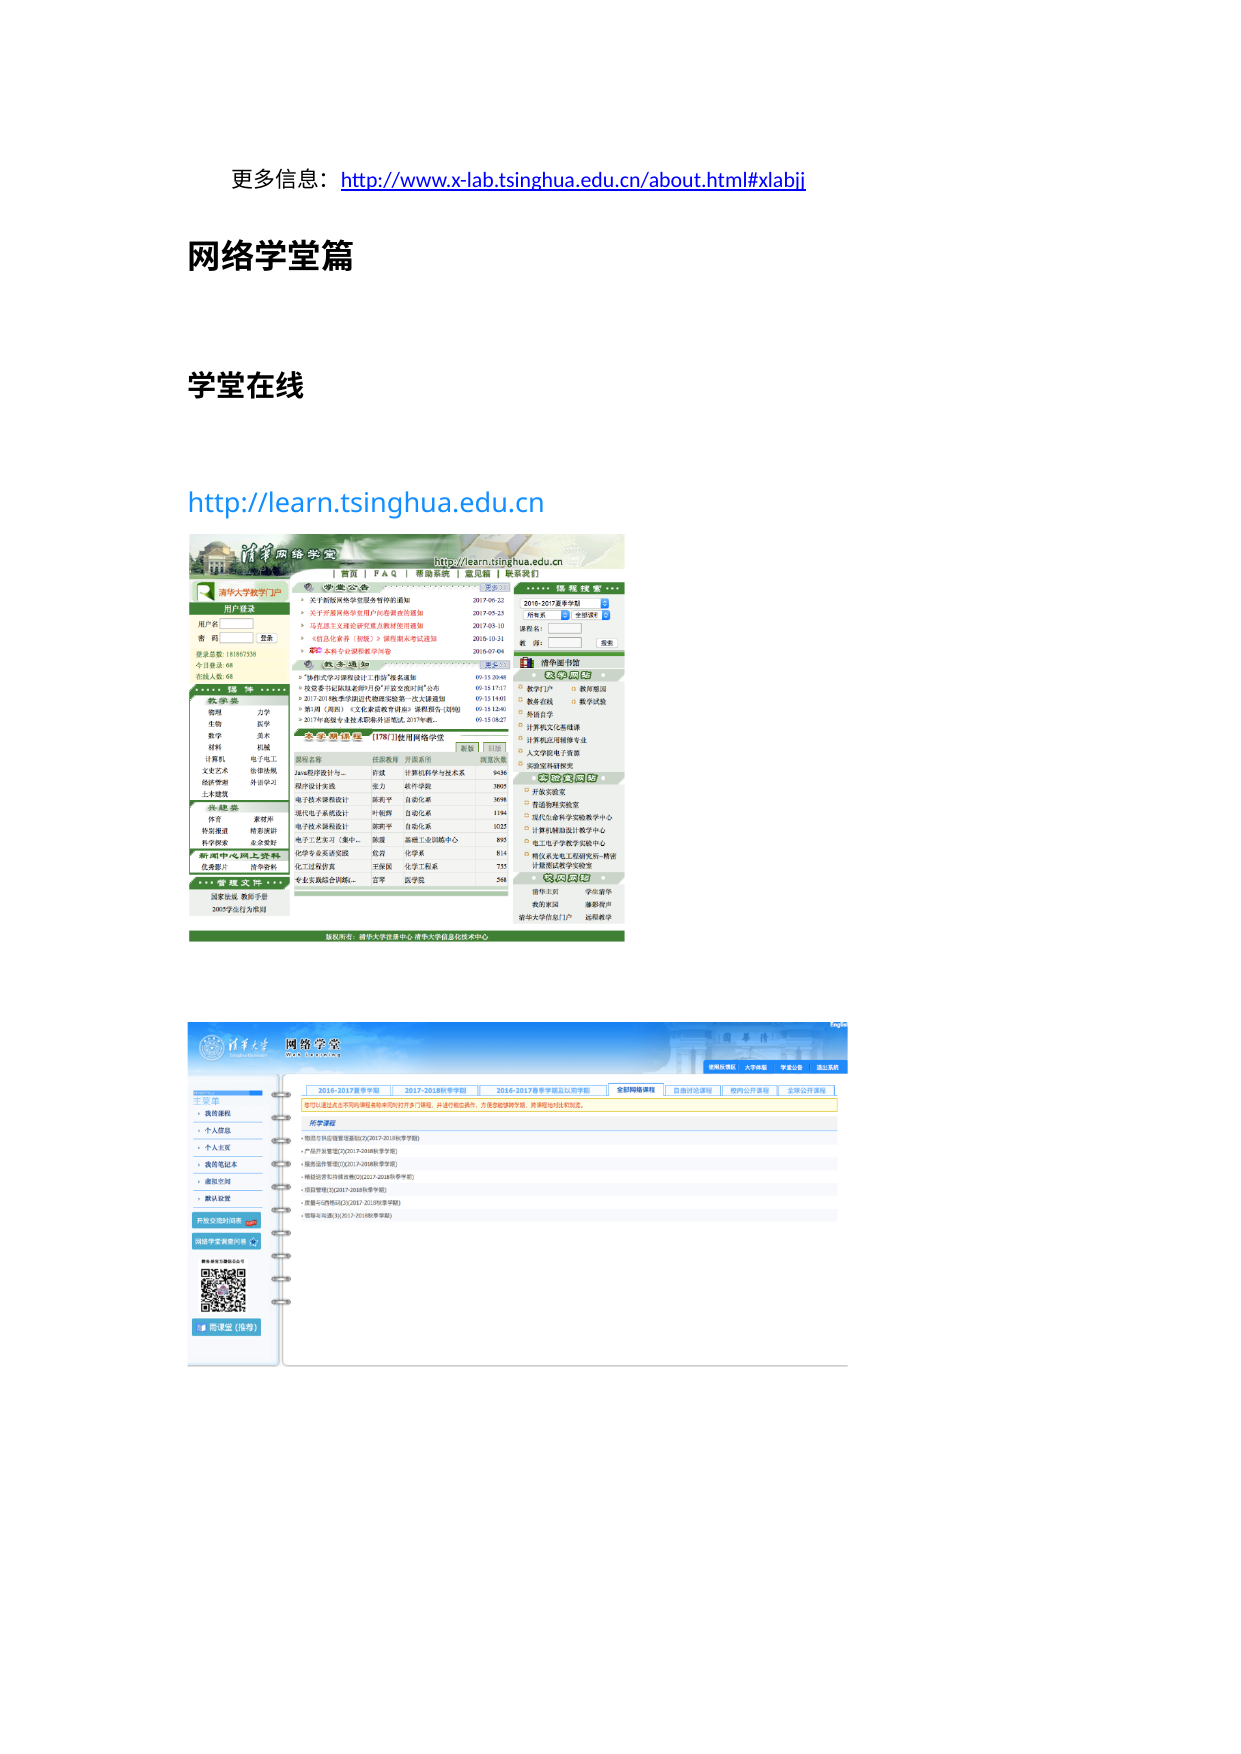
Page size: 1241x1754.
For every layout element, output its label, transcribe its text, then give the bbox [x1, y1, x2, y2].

subtitle 学堂在线 [187, 351, 1053, 416]
picture [187, 1022, 848, 1367]
picture [187, 534, 625, 943]
subtitle 网络学堂篇 [187, 222, 1053, 287]
text http://learn.tsinghua.edu.cn [187, 470, 1053, 535]
text 更多信息：http://www.x-lab.tsinghua.edu.cn/about.html#xlabjj [187, 162, 1053, 194]
